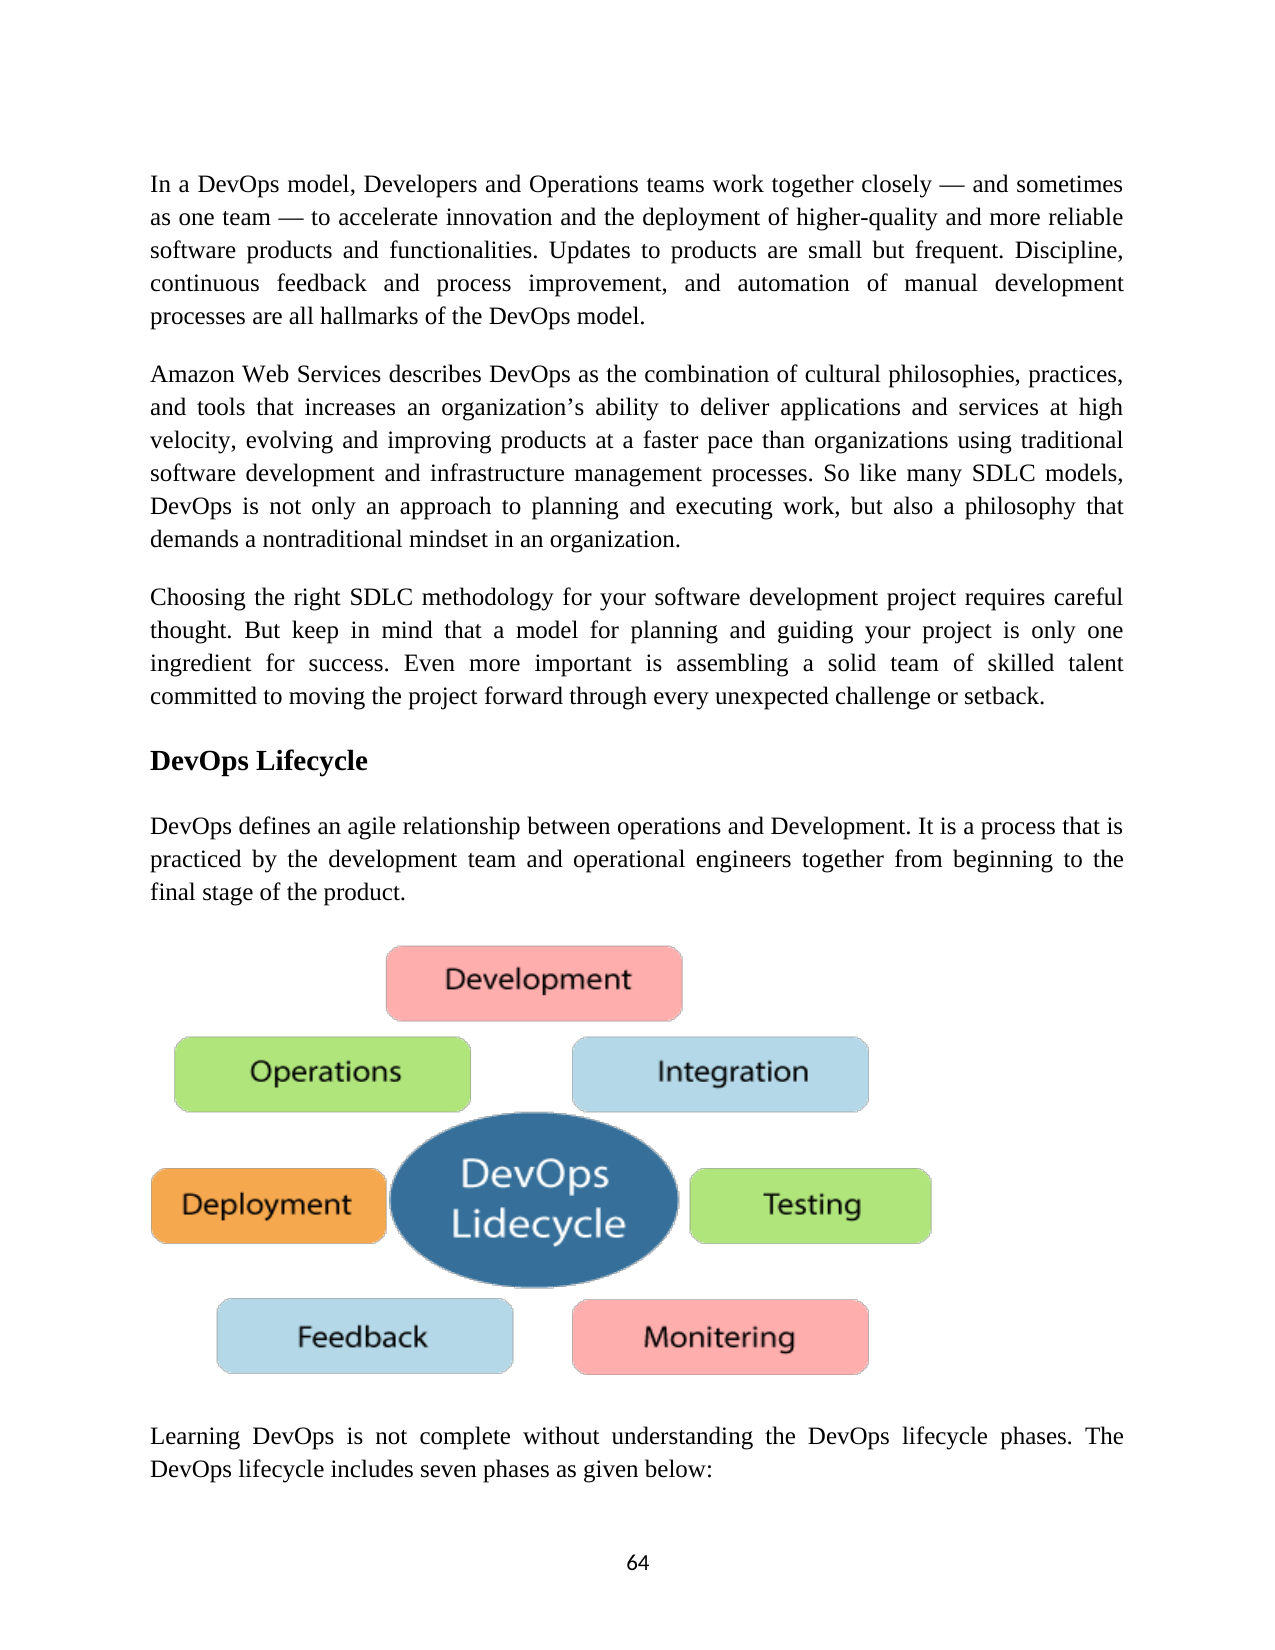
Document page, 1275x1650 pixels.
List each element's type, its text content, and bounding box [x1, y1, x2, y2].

text Choosing the right SDLC methodology for your software development project requires careful thought. But keep in mind that a model for planning and guiding your project is only one ingredient for success. Even more important is assembling a solid team of skilled talent committed to moving the project forward through every unexpected challenge or setback. [150, 582, 1125, 710]
text In a DevOps model, Developers and Operations teams work together closely — and sometimes as one team — to accelerate innovation and the deployment of higher-quality and more reliable software products and functionalities. Updates to products are small but frequent. Discipline, continuous feedback and process improvement, and automation of manual development processes are all hallmarks of the DevOps model. [150, 169, 1125, 330]
text Amazon Web Services describes DevOps as the combination of cultural philosophies, practices, and tools that increases an organization’s ability to deliver applications and services at high velocity, evolving and improving products at a faster pace than organizations using traditional software development and infrastructure management processes. So like many SDLC models, DevOps is not only an approach to planning and executing work, but also a philosophy that demands a nontraditional mindset in an organization. [150, 359, 1125, 553]
text DevOps defines an agile relationship between operations and Development. It is a process that is practiced by the development team and operational engineers together from beginning to the final stage of the product. [150, 811, 1125, 906]
subtitle DevOps Lifecycle [150, 743, 1125, 777]
text Learning DevOps is not complete without understanding the DevOps lifecycle phases. The DevOps lifecycle includes seven phases as given below: [150, 1421, 1125, 1482]
picture [150, 939, 933, 1388]
